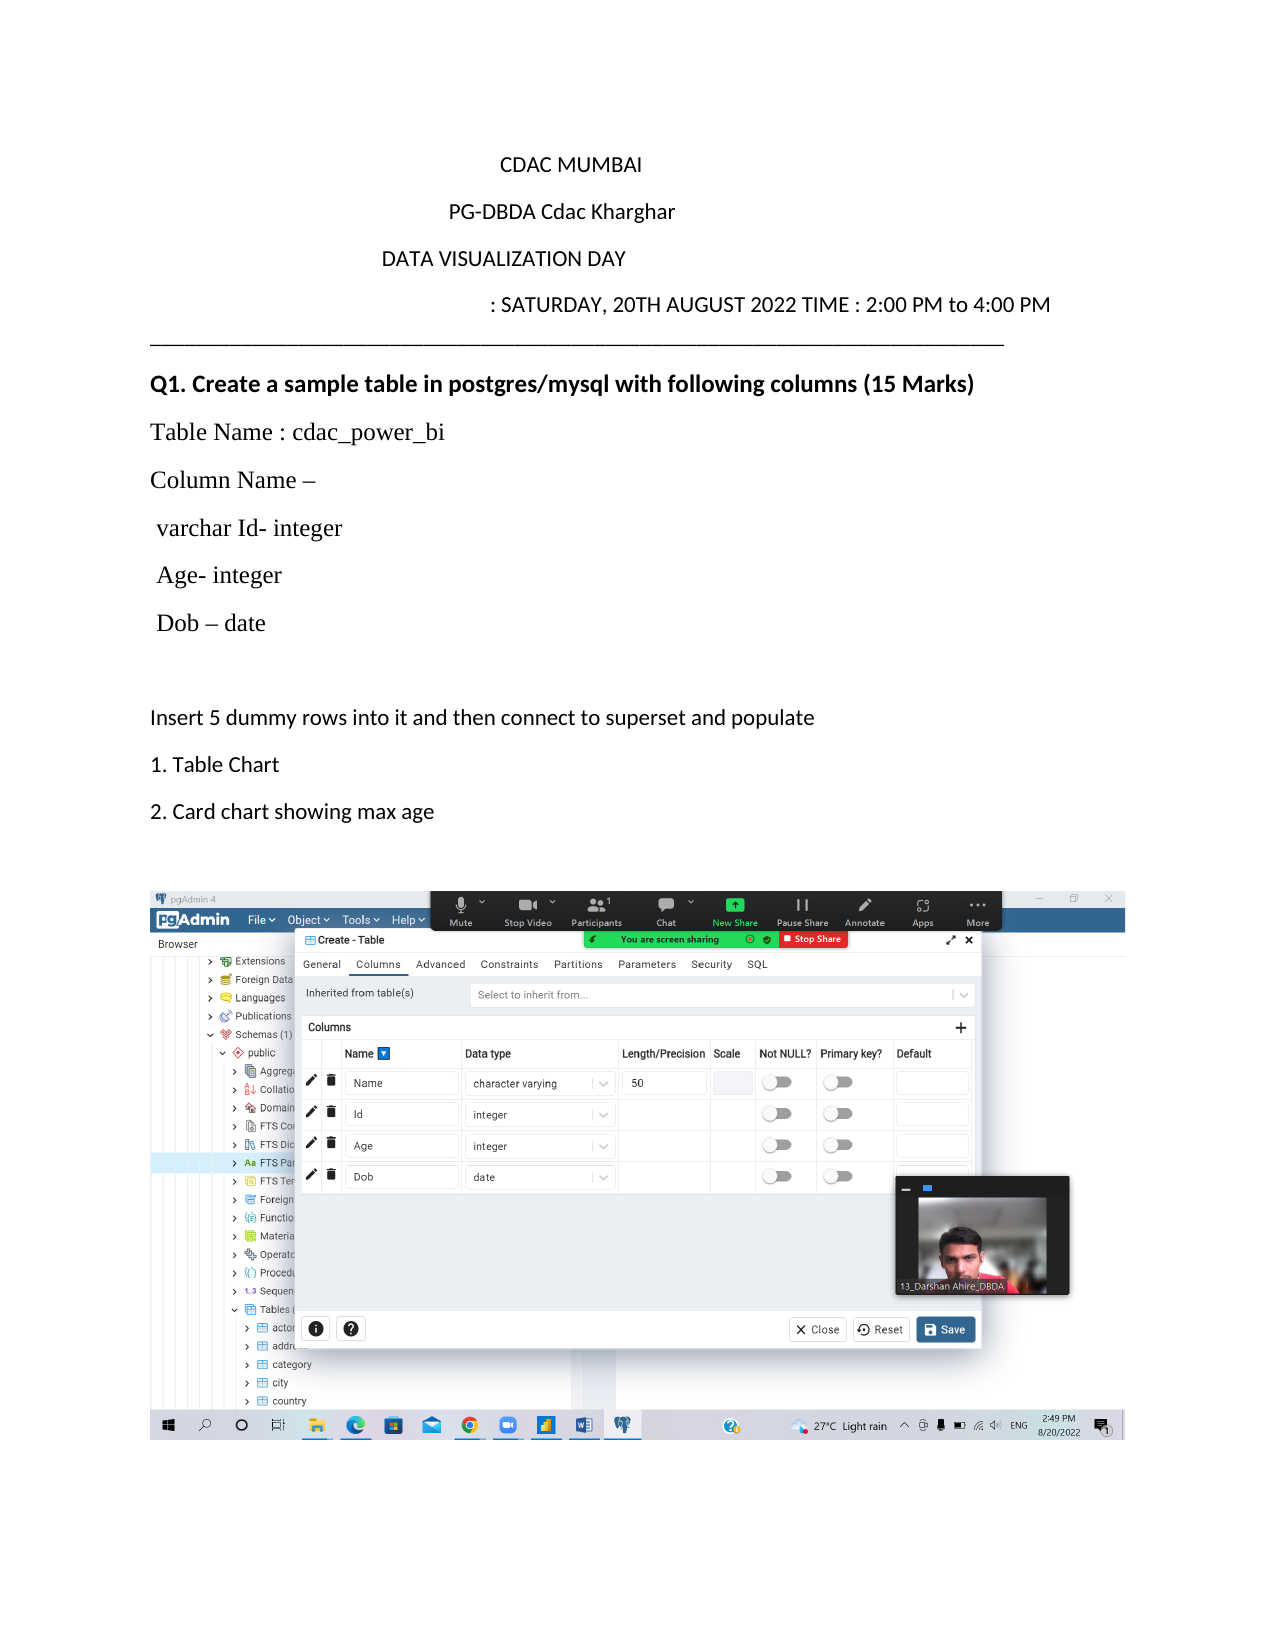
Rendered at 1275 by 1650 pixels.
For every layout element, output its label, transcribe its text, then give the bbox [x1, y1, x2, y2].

text DATA VISUALIZATION DAY [150, 244, 1125, 272]
text Insert 5 dummy rows into it and then connect to superset and populate [150, 703, 1125, 732]
text 2. Card chart showing max age [150, 797, 1125, 825]
text CDAC MUMBAI [150, 150, 1125, 178]
picture [150, 891, 1125, 1440]
text Table Name : cdac_power_bi [150, 417, 1125, 446]
text 1. Table Chart [150, 750, 1125, 778]
text Dob – date [150, 608, 1125, 637]
text Column Name – [150, 465, 1125, 494]
text Age- integer [150, 560, 1125, 589]
text Q1. Create a sample table in postgres/mysql with following columns (15 Marks) [150, 368, 1125, 398]
text varchar Id- integer [150, 513, 1125, 541]
text : SATURDAY, 20TH AUGUST 2022 TIME : 2:00 PM to 4:00 PM ___________________________________________________________________________ [150, 291, 1125, 349]
text PG-DBDA Cdac Kharghar [150, 197, 1125, 225]
